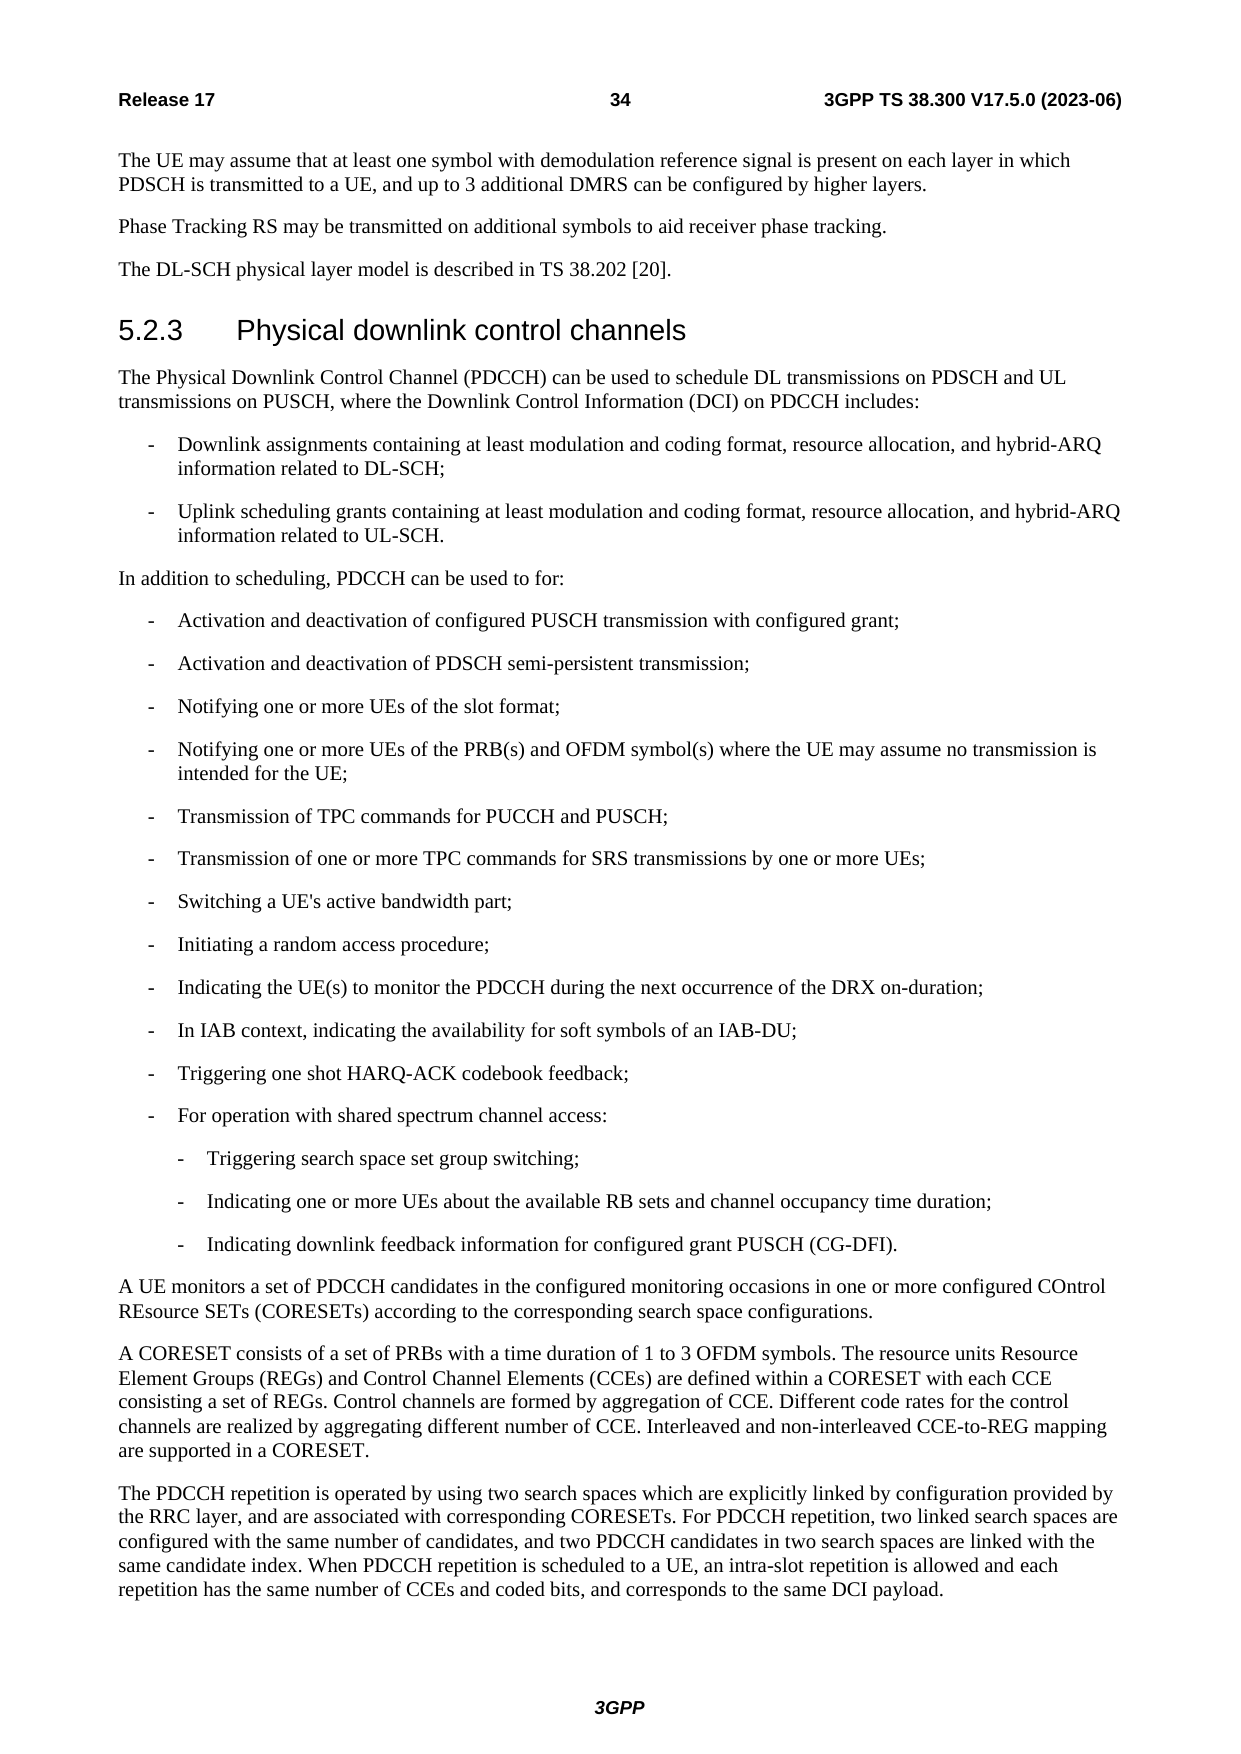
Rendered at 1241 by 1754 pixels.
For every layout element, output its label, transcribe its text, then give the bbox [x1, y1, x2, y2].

text In addition to scheduling, PDCCH can be used to for: [118, 565, 1122, 589]
text - Indicating the UE(s) to monitor the PDCCH during the next occurrence of the DRX on-duration; [148, 975, 1122, 999]
text A CORESET consists of a set of PRBs with a time duration of 1 to 3 OFDM symbols. The resource units Resource Element Groups (REGs) and Control Channel Elements (CCEs) are defined within a CORESET with each CCE consisting a set of REGs. Control channels are formed by aggregation of CCE. Different code rates for the control channels are realized by aggregating different number of CCE. Interleaved and non-interleaved CCE-to-REG mapping are supported in a CORESET. [118, 1341, 1122, 1462]
text - Transmission of one or more TPC commands for SRS transmissions by one or more UEs; [148, 846, 1122, 870]
text - Initiating a random access procedure; [148, 932, 1122, 956]
text - Uplink scheduling grants containing at least modulation and coding format, resource allocation, and hybrid-ARQ information related to UL-SCH. [148, 498, 1122, 547]
subtitle 5.2.3 Physical downlink control channels [118, 312, 1122, 346]
text The PDCCH repetition is operated by using two search spaces which are explicitly linked by configuration provided by the RRC layer, and are associated with corresponding CORESETs. For PDCCH repetition, two linked search spaces are configured with the same number of candidates, and two PDCCH candidates in two search spaces are linked with the same candidate index. When PDCCH repetition is scheduled to a UE, an intra-slot repetition is allowed and each repetition has the same number of CCEs and coded bits, and corresponds to the same DCI payload. [118, 1480, 1122, 1601]
text - For operation with shared spectrum channel access: [148, 1103, 1122, 1127]
text - Activation and deactivation of configured PUSCH transmission with configured grant; [148, 608, 1122, 632]
text - Notifying one or more UEs of the slot format; [148, 694, 1122, 718]
text The Physical Downlink Control Channel (PDCCH) can be used to schedule DL transmissions on PDSCH and UL transmissions on PUSCH, where the Downlink Control Information (DCI) on PDCCH includes: [118, 365, 1122, 413]
text - Indicating downlink feedback information for configured grant PUSCH (CG-DFI). [177, 1232, 1122, 1256]
text - Triggering search space set group switching; [177, 1146, 1122, 1170]
text The DL-SCH physical layer model is described in TS 38.202 [20]. [118, 257, 1122, 281]
text - Activation and deactivation of PDSCH semi-persistent transmission; [148, 651, 1122, 675]
text - Indicating one or more UEs about the available RB sets and channel occupancy time duration; [177, 1189, 1122, 1213]
text A UE monitors a set of PDCCH candidates in the configured monitoring occasions in one or more configured COntrol REsource SETs (CORESETs) according to the corresponding search space configurations. [118, 1274, 1122, 1323]
text - Transmission of TPC commands for PUCCH and PUSCH; [148, 803, 1122, 828]
text - Switching a UE's active bandwidth part; [148, 889, 1122, 913]
text - Notifying one or more UEs of the PRB(s) and OFDM symbol(s) where the UE may assume no transmission is intended for the UE; [148, 737, 1122, 785]
text - In IAB context, indicating the availability for soft symbols of an IAB-DU; [148, 1018, 1122, 1042]
text Phase Tracking RS may be transmitted on additional symbols to aid receiver phase tracking. [118, 214, 1122, 238]
text The UE may assume that at least one symbol with demodulation reference signal is present on each layer in which PDSCH is transmitted to a UE, and up to 3 additional DMRS can be configured by higher layers. [118, 147, 1122, 196]
text - Triggering one shot HARQ-ACK codebook feedback; [148, 1060, 1122, 1084]
text - Downlink assignments containing at least modulation and coding format, resource allocation, and hybrid-ARQ information related to DL-SCH; [148, 432, 1122, 480]
